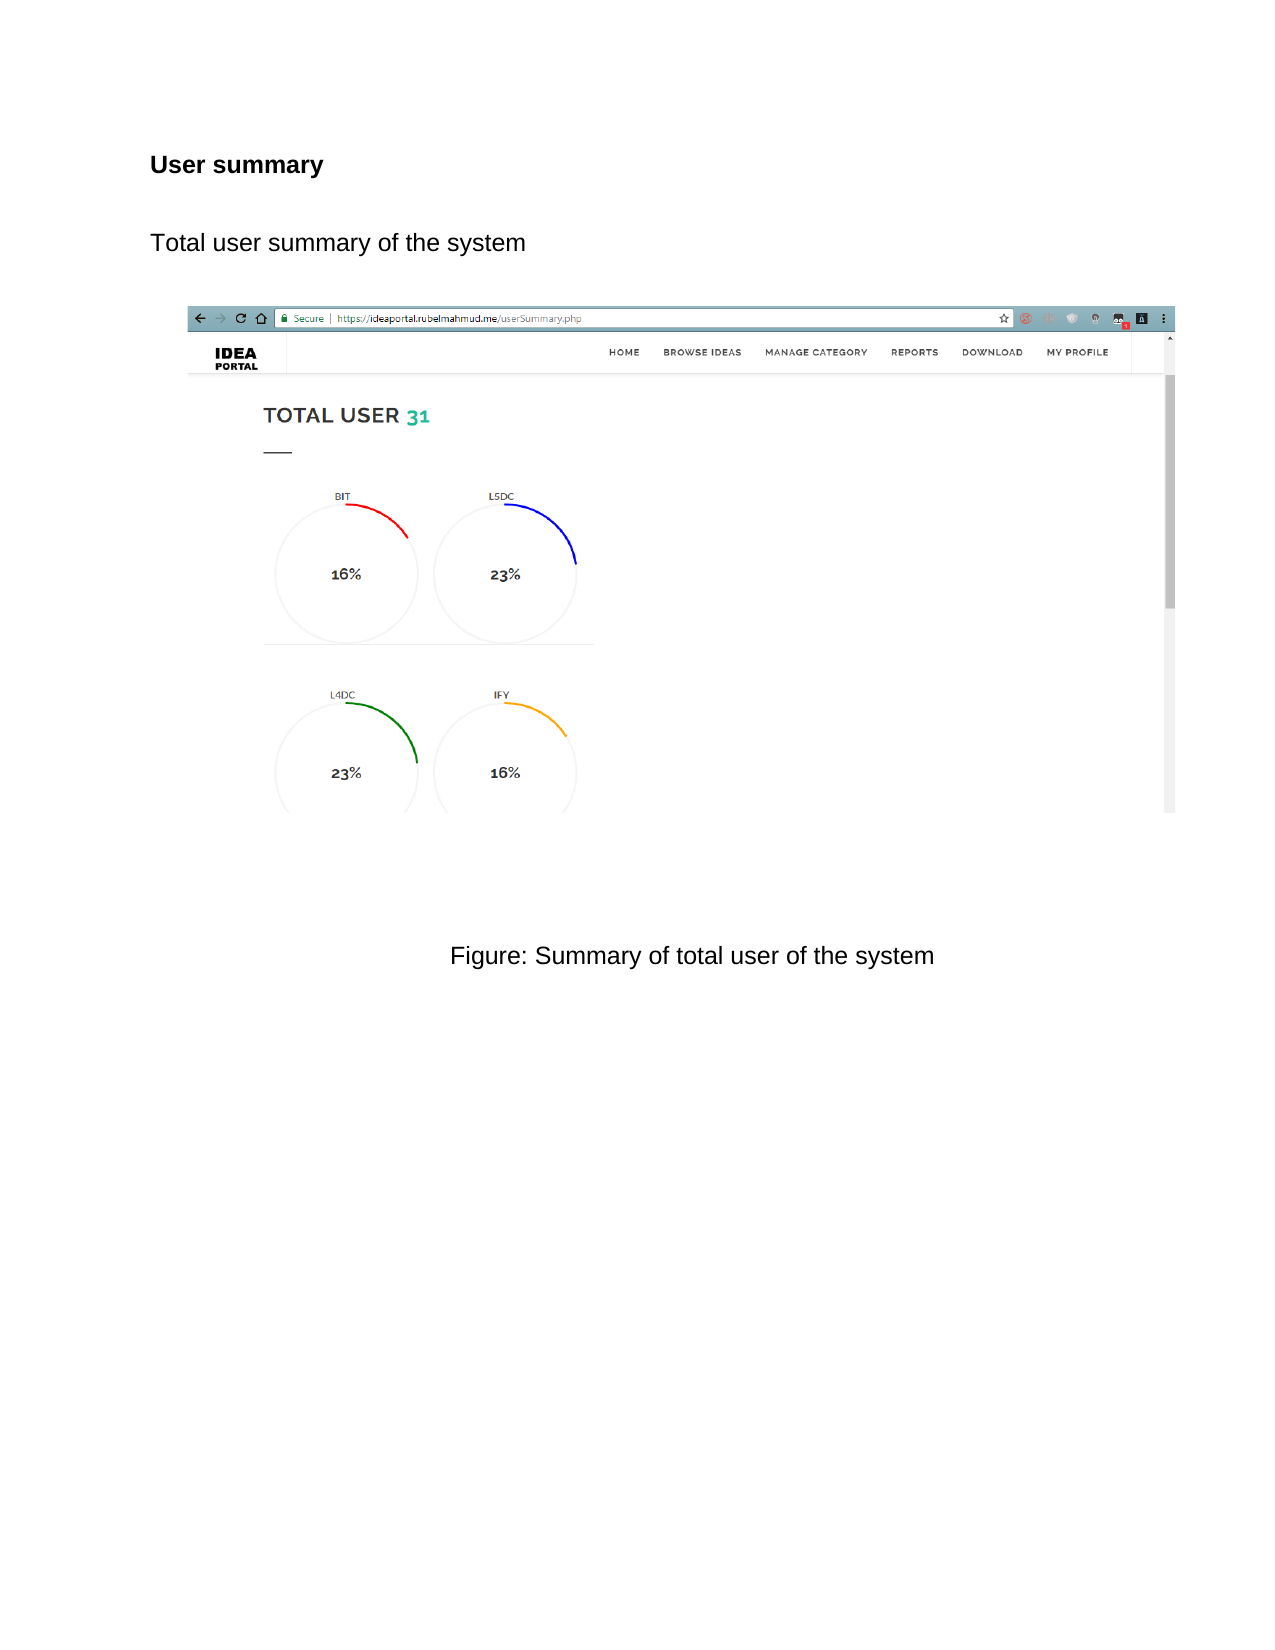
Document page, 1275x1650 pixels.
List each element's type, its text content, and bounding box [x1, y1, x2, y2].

text Total user summary of the system [150, 228, 1125, 257]
picture [187, 306, 1175, 813]
text Figure: Summary of total user of the system [412, 941, 1125, 969]
text User summary [150, 150, 1125, 179]
